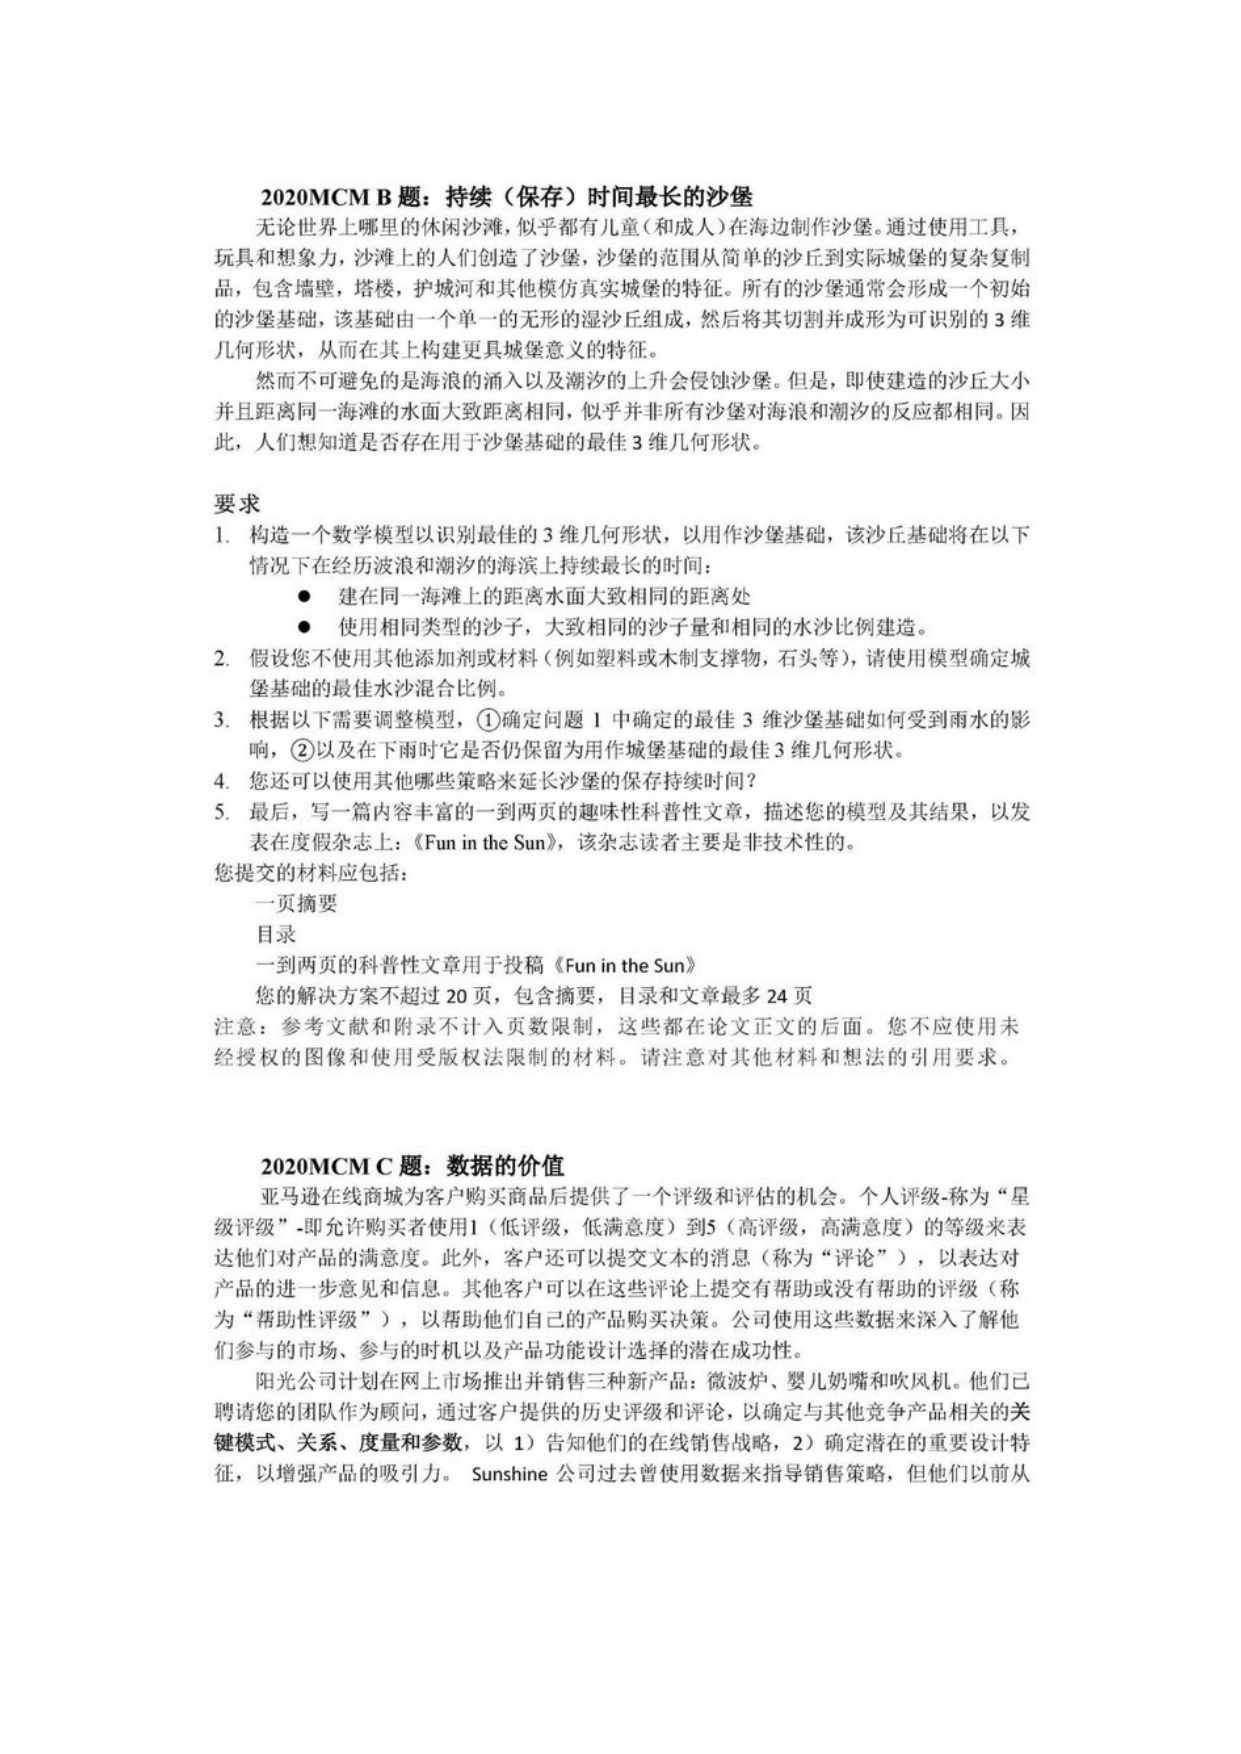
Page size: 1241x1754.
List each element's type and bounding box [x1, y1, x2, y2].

picture [187, 1125, 1053, 1537]
picture [187, 162, 1053, 1087]
